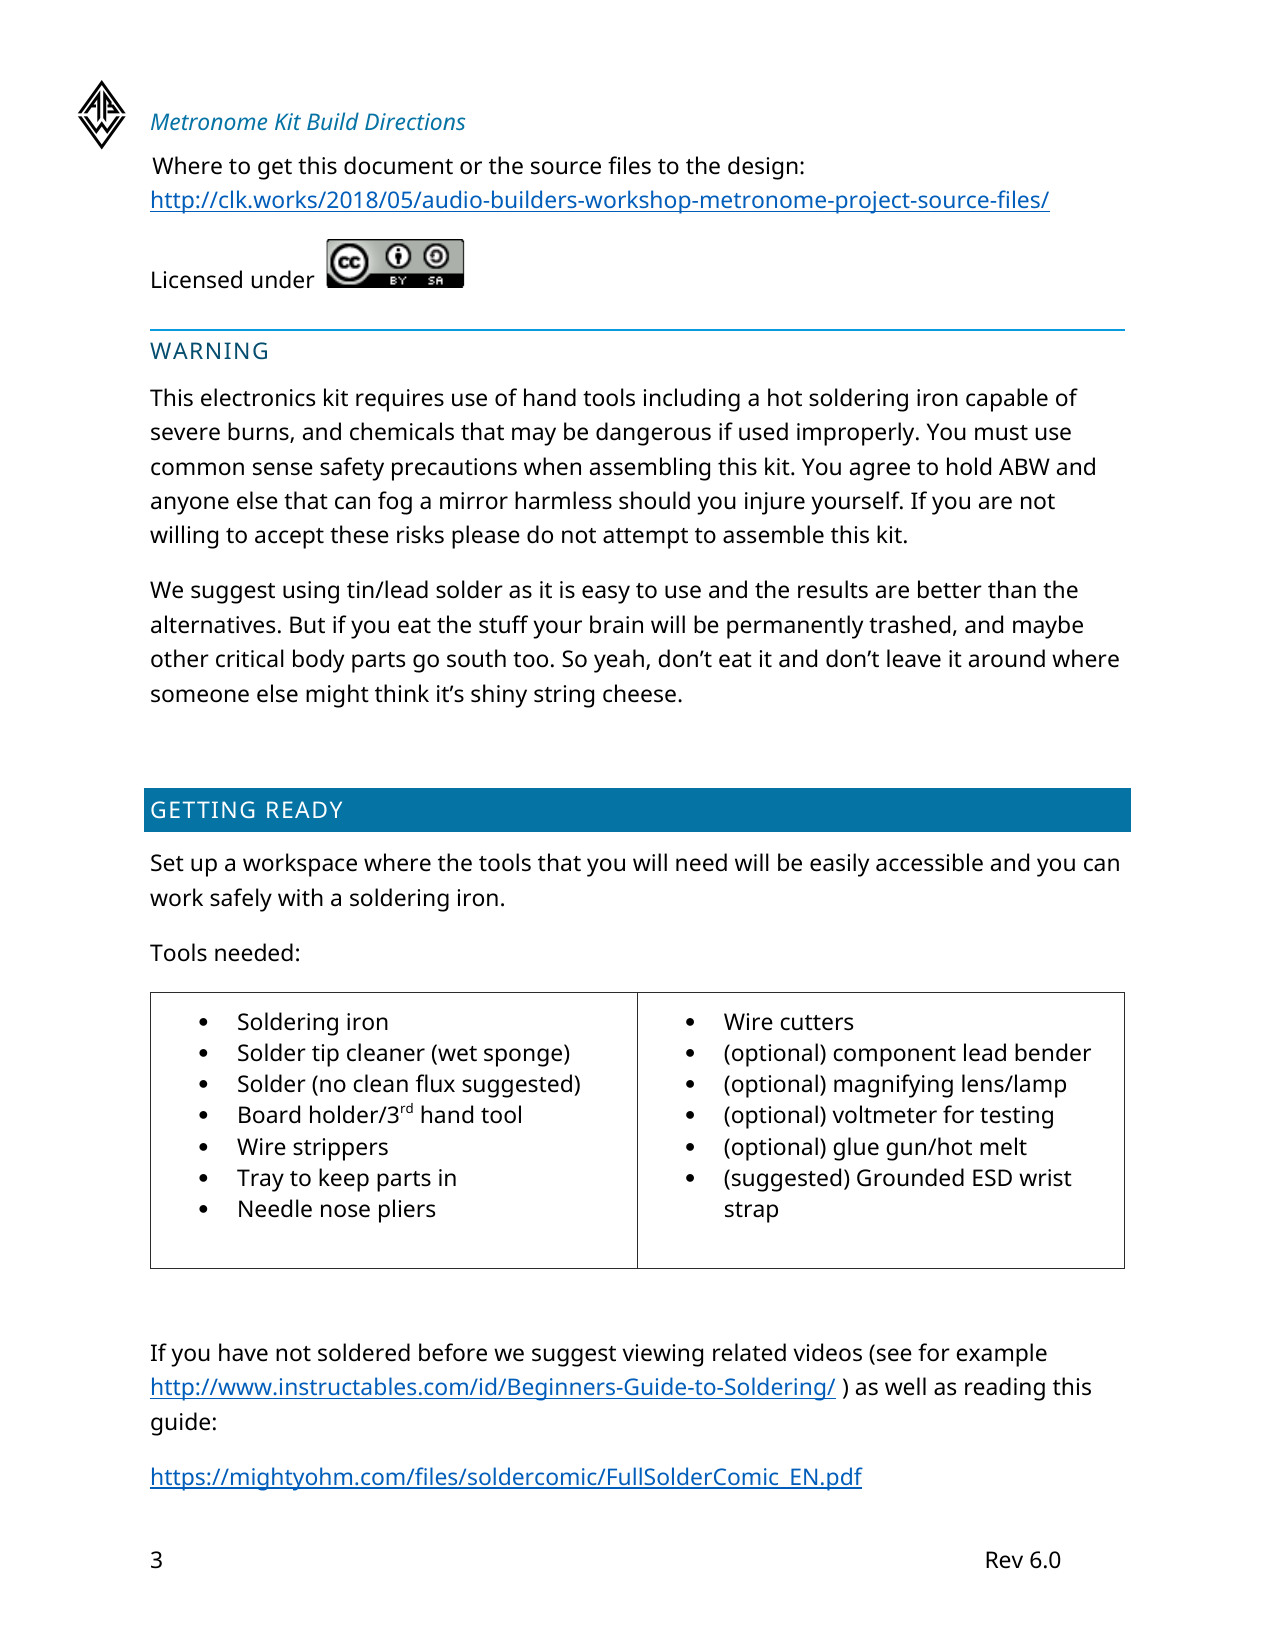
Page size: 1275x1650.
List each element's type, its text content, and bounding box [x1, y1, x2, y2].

text This electronics kit requires use of hand tools including a hot soldering iron capable of severe burns, and chemicals that may be dangerous if used improperly. You must use common sense safety precautions when assembling this kit. You agree to hold ABW and anyone else that can fog a mirror harmless should you injure yourself. If you are not willing to accept these risks please do not attempt to assemble this kit. [150, 382, 1125, 551]
text Licensed under [150, 239, 1125, 295]
text https://mightyohm.com/files/soldercomic/FullSolderComic_EN.pdf [150, 1461, 1125, 1492]
text Where to get this document or the source files to the design: http://clk.works/2018/05/audio-builders-workshop-metronome-project-source-files/ [150, 150, 1125, 216]
picture [326, 239, 465, 288]
table_header Wire cutters (optional) component lead bender (optional) magnifying lens/lamp (optional) voltmeter for testing (optional) glue gun/hot melt (suggested) Grounded ESD wrist strap [638, 993, 1124, 1268]
text Tools needed: [150, 937, 1125, 968]
table_header Soldering iron Solder tip cleaner (wet sponge) Solder (no clean flux suggested) Board holder/3rd hand tool Wire strippers Tray to keep parts in Needle nose pliers [151, 993, 637, 1268]
subtitle Getting ready [150, 794, 1125, 826]
text We suggest using tin/lead solder as it is easy to use and the results are better than the alternatives. But if you eat the stuff your brain will be permanently trashed, and maybe other critical body parts go south too. So yeah, don’t eat it and don’t leave it around where someone else might think it’s shiny string cheese. [150, 574, 1125, 709]
text Set up a workspace where the tools that you will need will be easily accessible and you can work safely with a soldering iron. [150, 847, 1125, 913]
text If you have not soldered before we suggest viewing related videos (see for example http://www.instructables.com/id/Beginners-Guide-to-Soldering/ ) as well as reading this guide: [150, 1337, 1125, 1437]
subtitle WARNING [150, 331, 1125, 366]
picture [71, 75, 134, 155]
